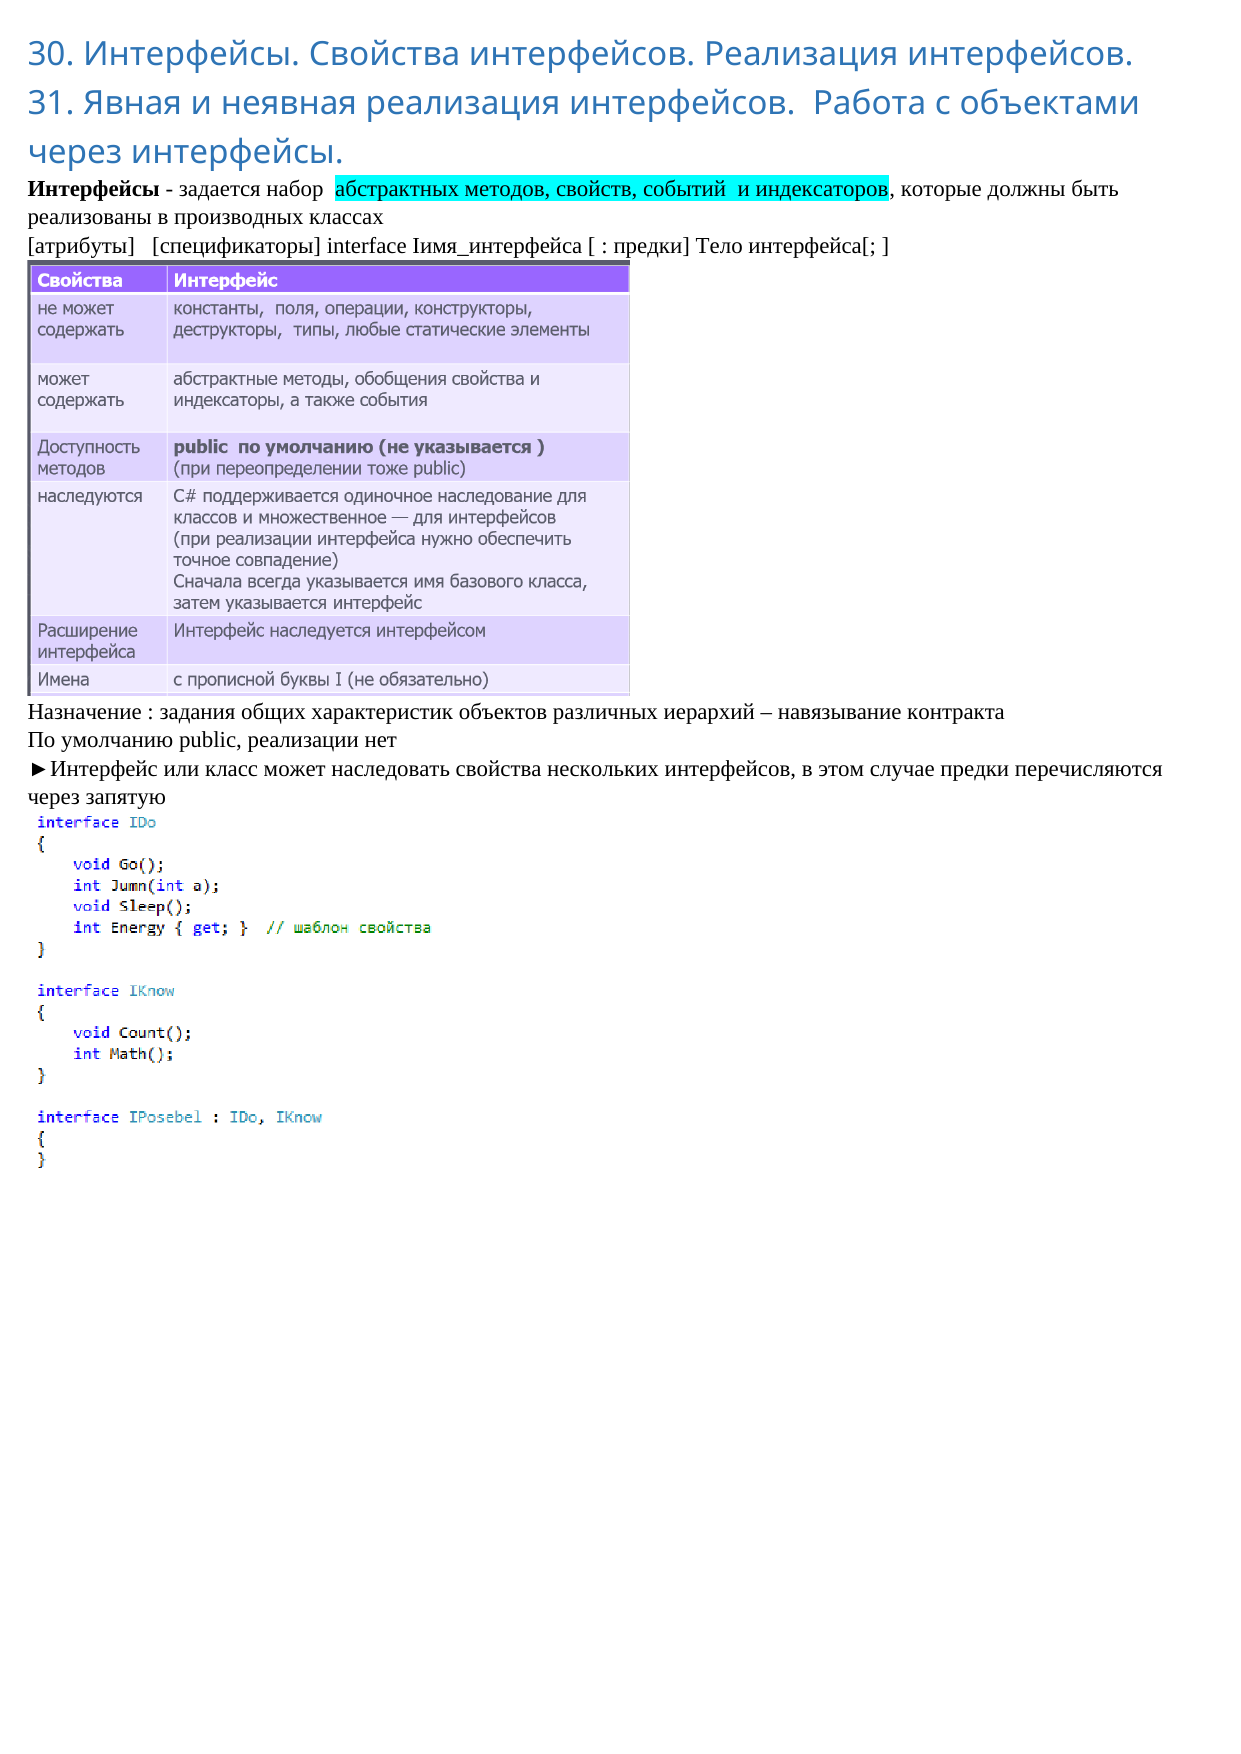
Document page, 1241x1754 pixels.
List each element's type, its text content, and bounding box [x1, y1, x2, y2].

picture [27, 260, 630, 696]
picture [27, 812, 465, 1172]
